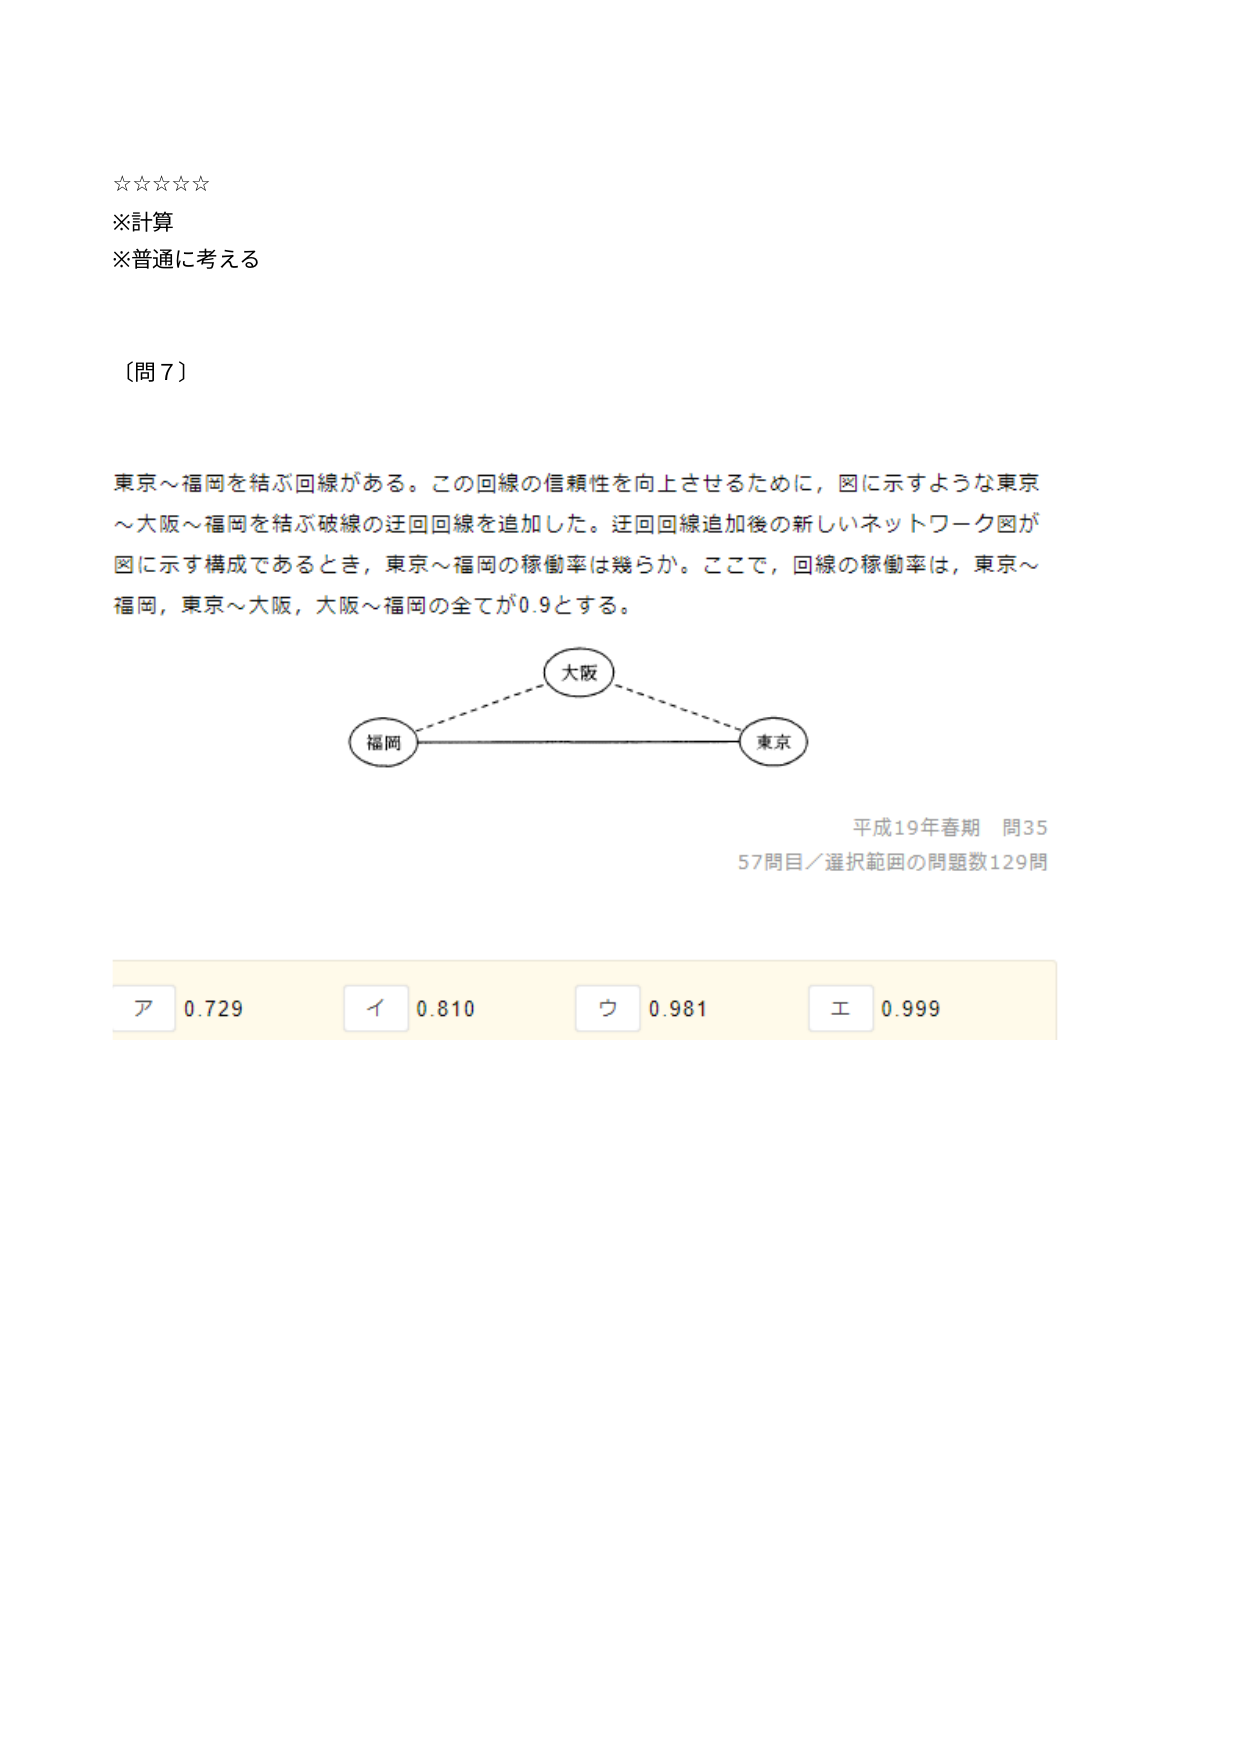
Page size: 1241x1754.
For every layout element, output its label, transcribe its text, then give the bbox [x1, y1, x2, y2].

text ※普通に考える [112, 239, 1128, 277]
text 〔問７〕 [112, 352, 1128, 389]
text ☆☆☆☆☆ [112, 164, 1128, 202]
picture [112, 464, 1058, 1040]
text ※計算 [112, 202, 1128, 239]
